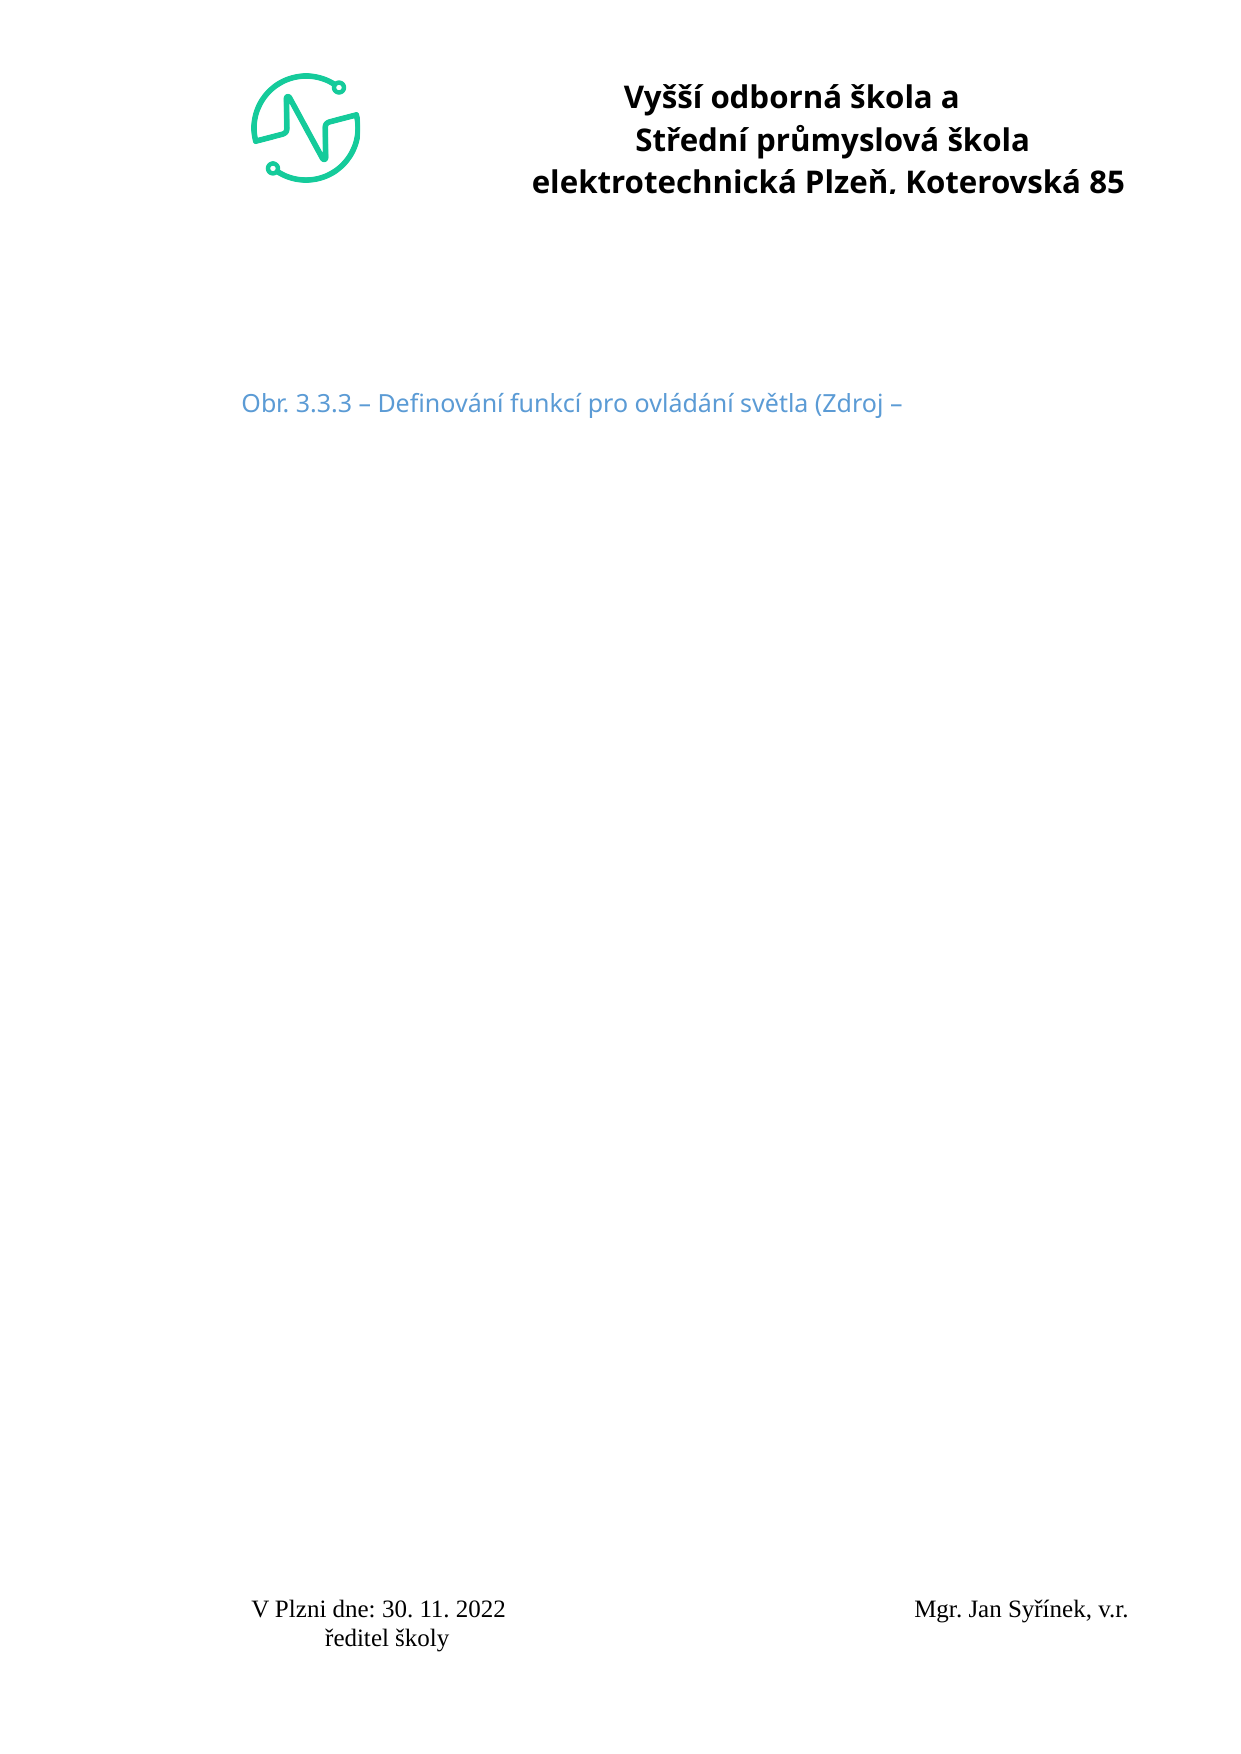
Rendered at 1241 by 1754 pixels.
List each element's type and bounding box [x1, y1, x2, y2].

picture [251, 73, 361, 183]
